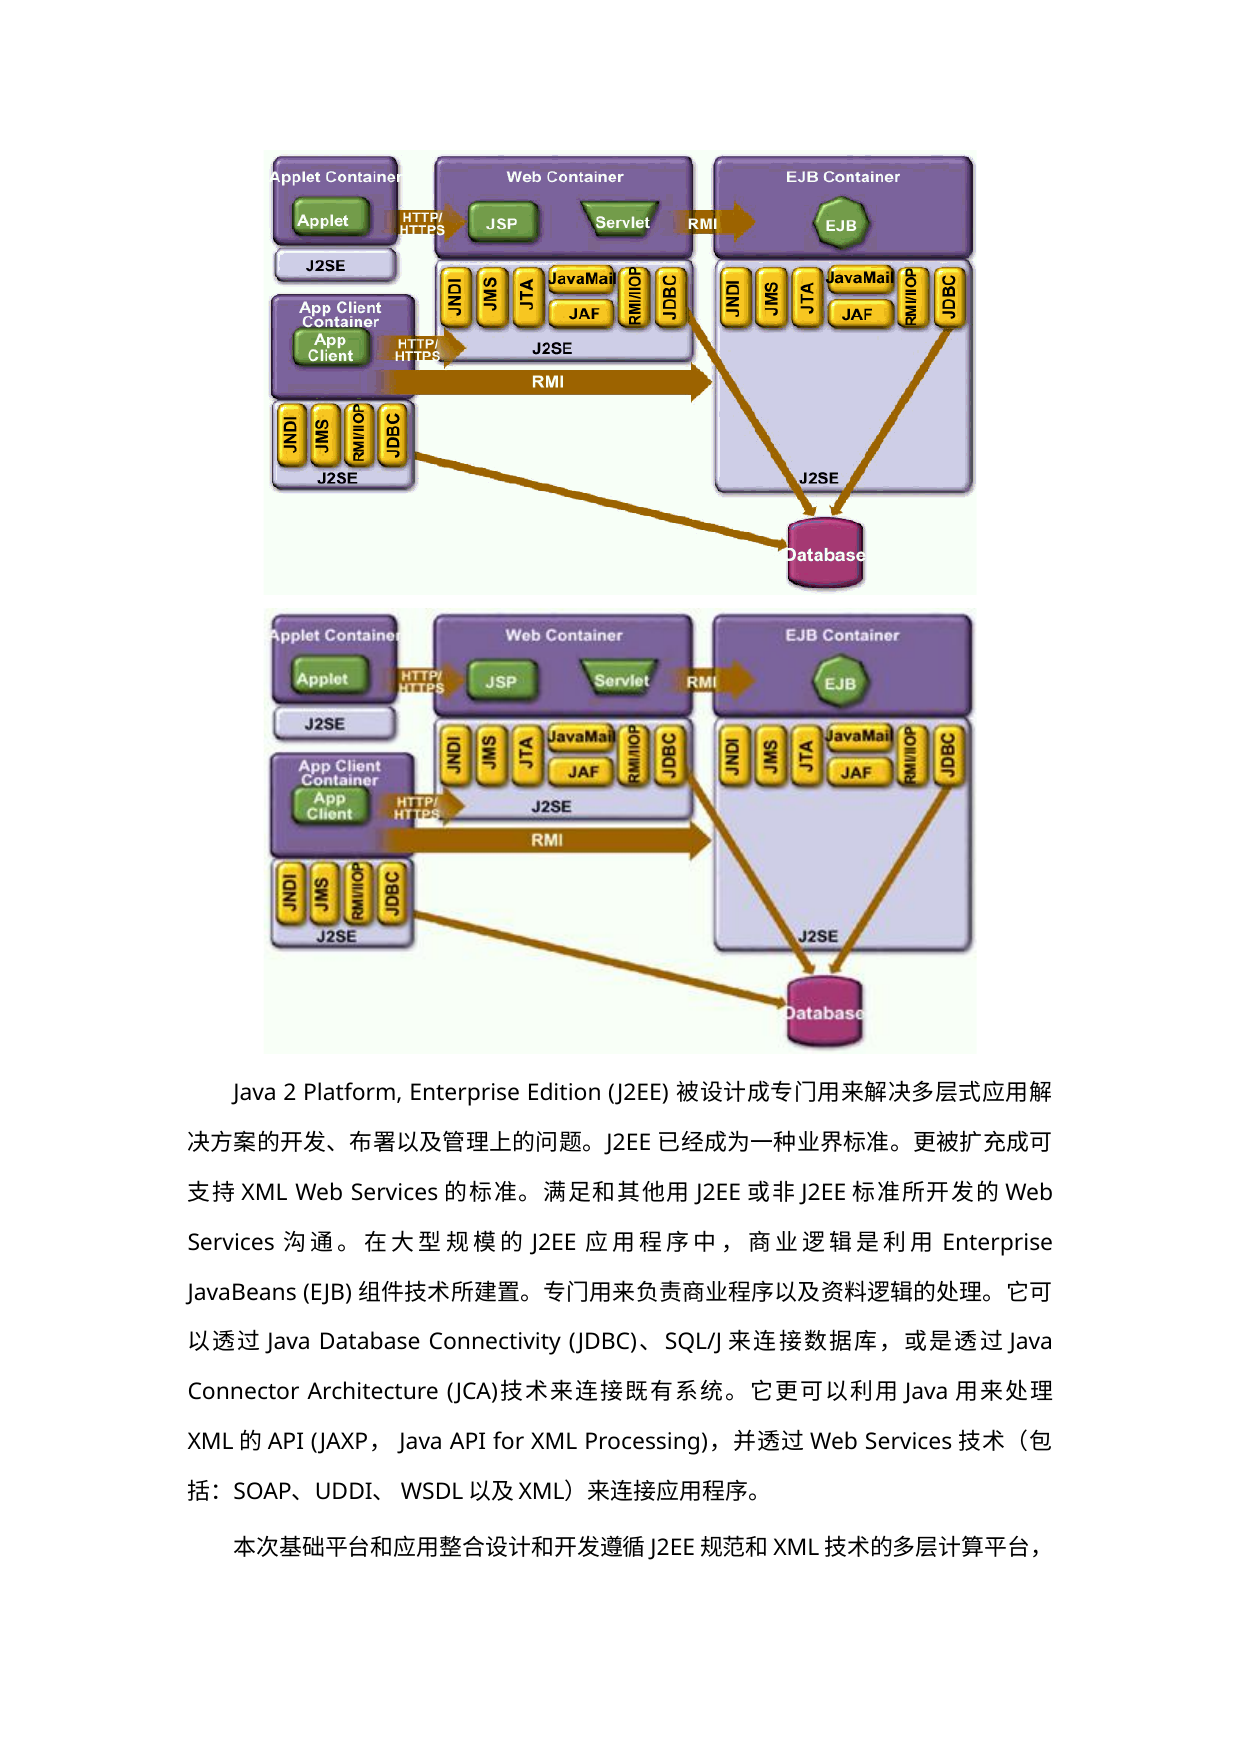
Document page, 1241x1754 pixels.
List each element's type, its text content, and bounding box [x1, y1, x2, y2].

text Java 2 Platform, Enterprise Edition (J2EE) 被设计成专门用来解决多层式应用解决方案的开发、布署以及管理上的问题。J2EE 已经成为一种业界标准。更被扩充成可支持XML Web Services的标准。满足和其他用J2EE或非J2EE标准所开发的Web Services沟通。在大型规模的J2EE应用程序中，商业逻辑是利用Enterprise JavaBeans (EJB) 组件技术所建置。专门用来负责商业程序以及资料逻辑的处理。它可以透过Java Database Connectivity (JDBC)、SQL/J来连接数据库，或是透过Java Connector Architecture (JCA)技术来连接既有系统。它更可以利用Java用来处理XML的API (JAXP， Java API for XML Processing)，并透过Web Services技术（包括：SOAP、UDDI、 WSDL以及XML）来连接应用程序。 [187, 1074, 1053, 1506]
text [187, 1529, 1053, 1562]
picture [263, 608, 977, 1054]
picture [263, 150, 977, 595]
